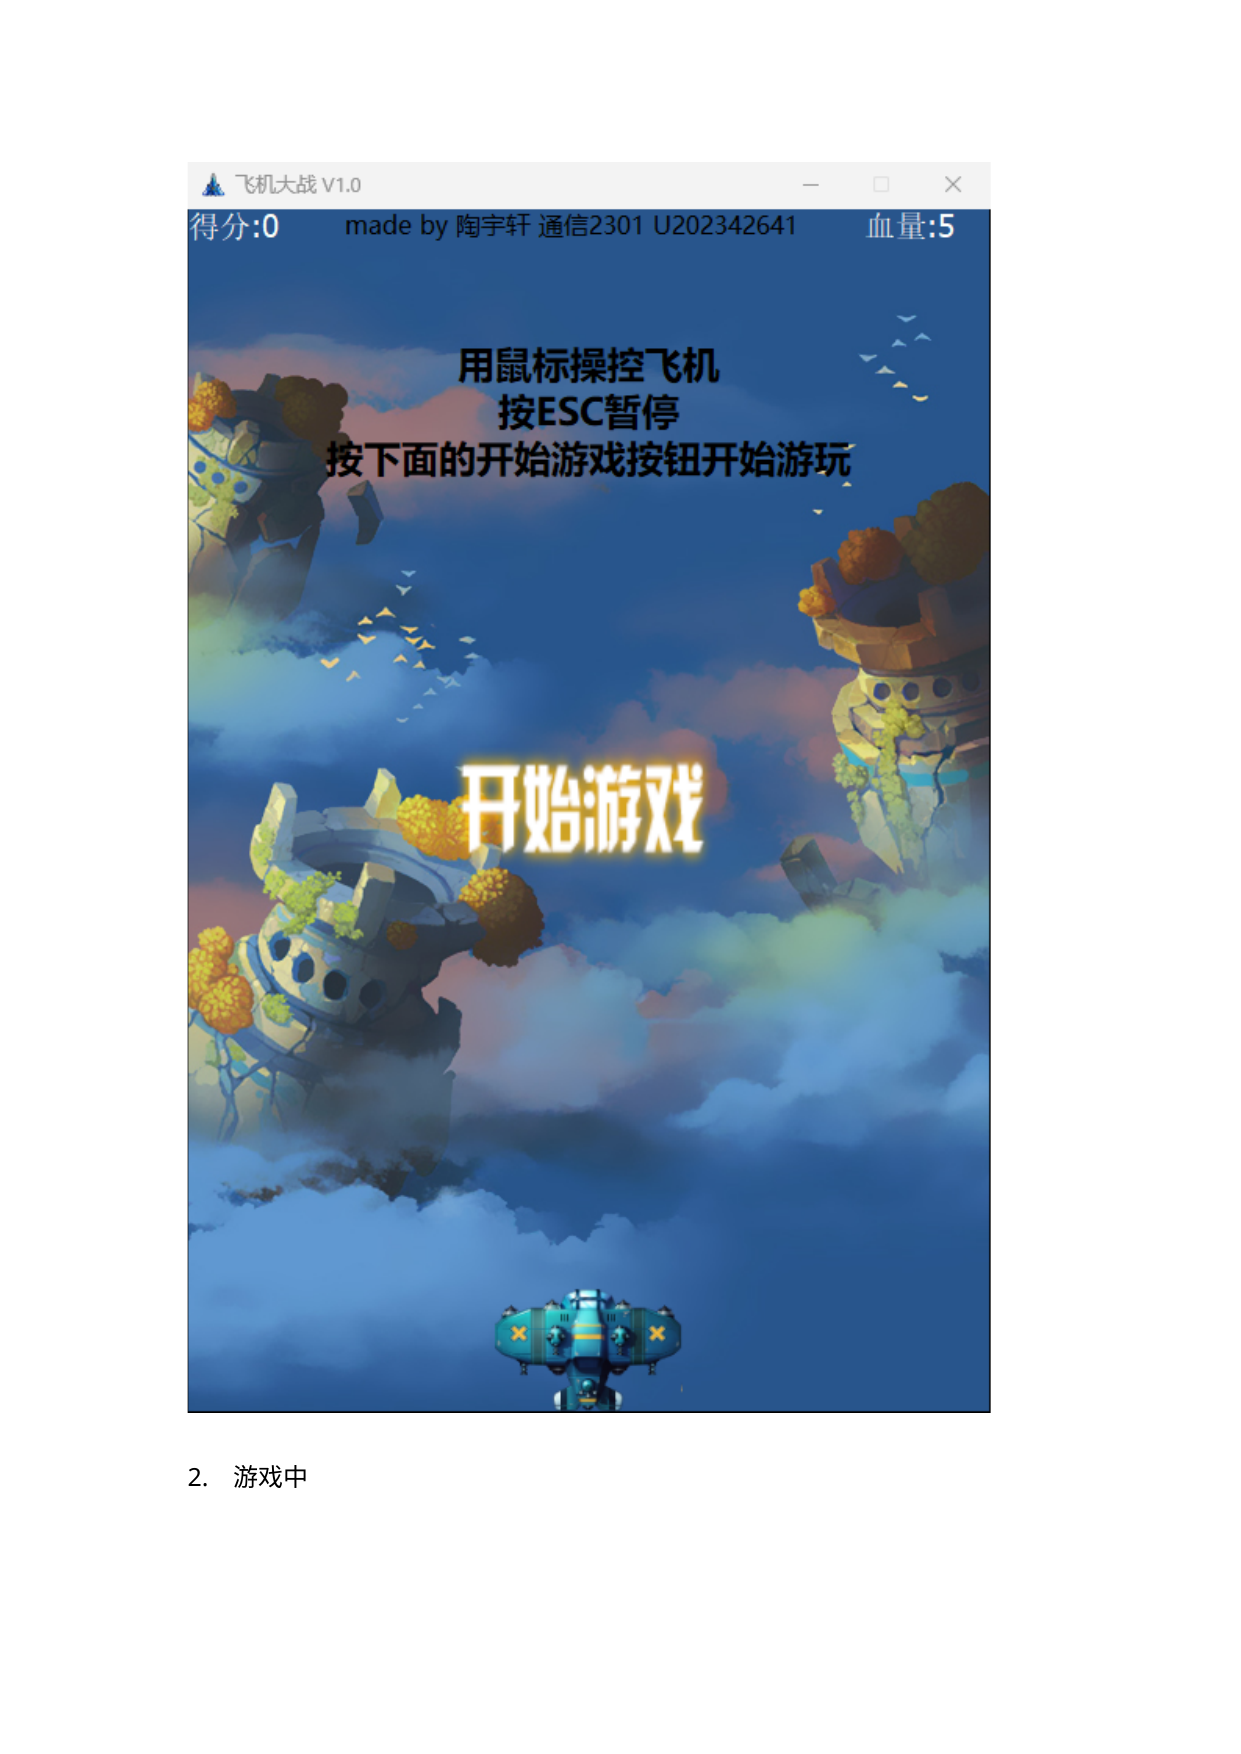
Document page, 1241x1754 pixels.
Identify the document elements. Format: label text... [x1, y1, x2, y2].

list 游戏中 [187, 1443, 1053, 1508]
